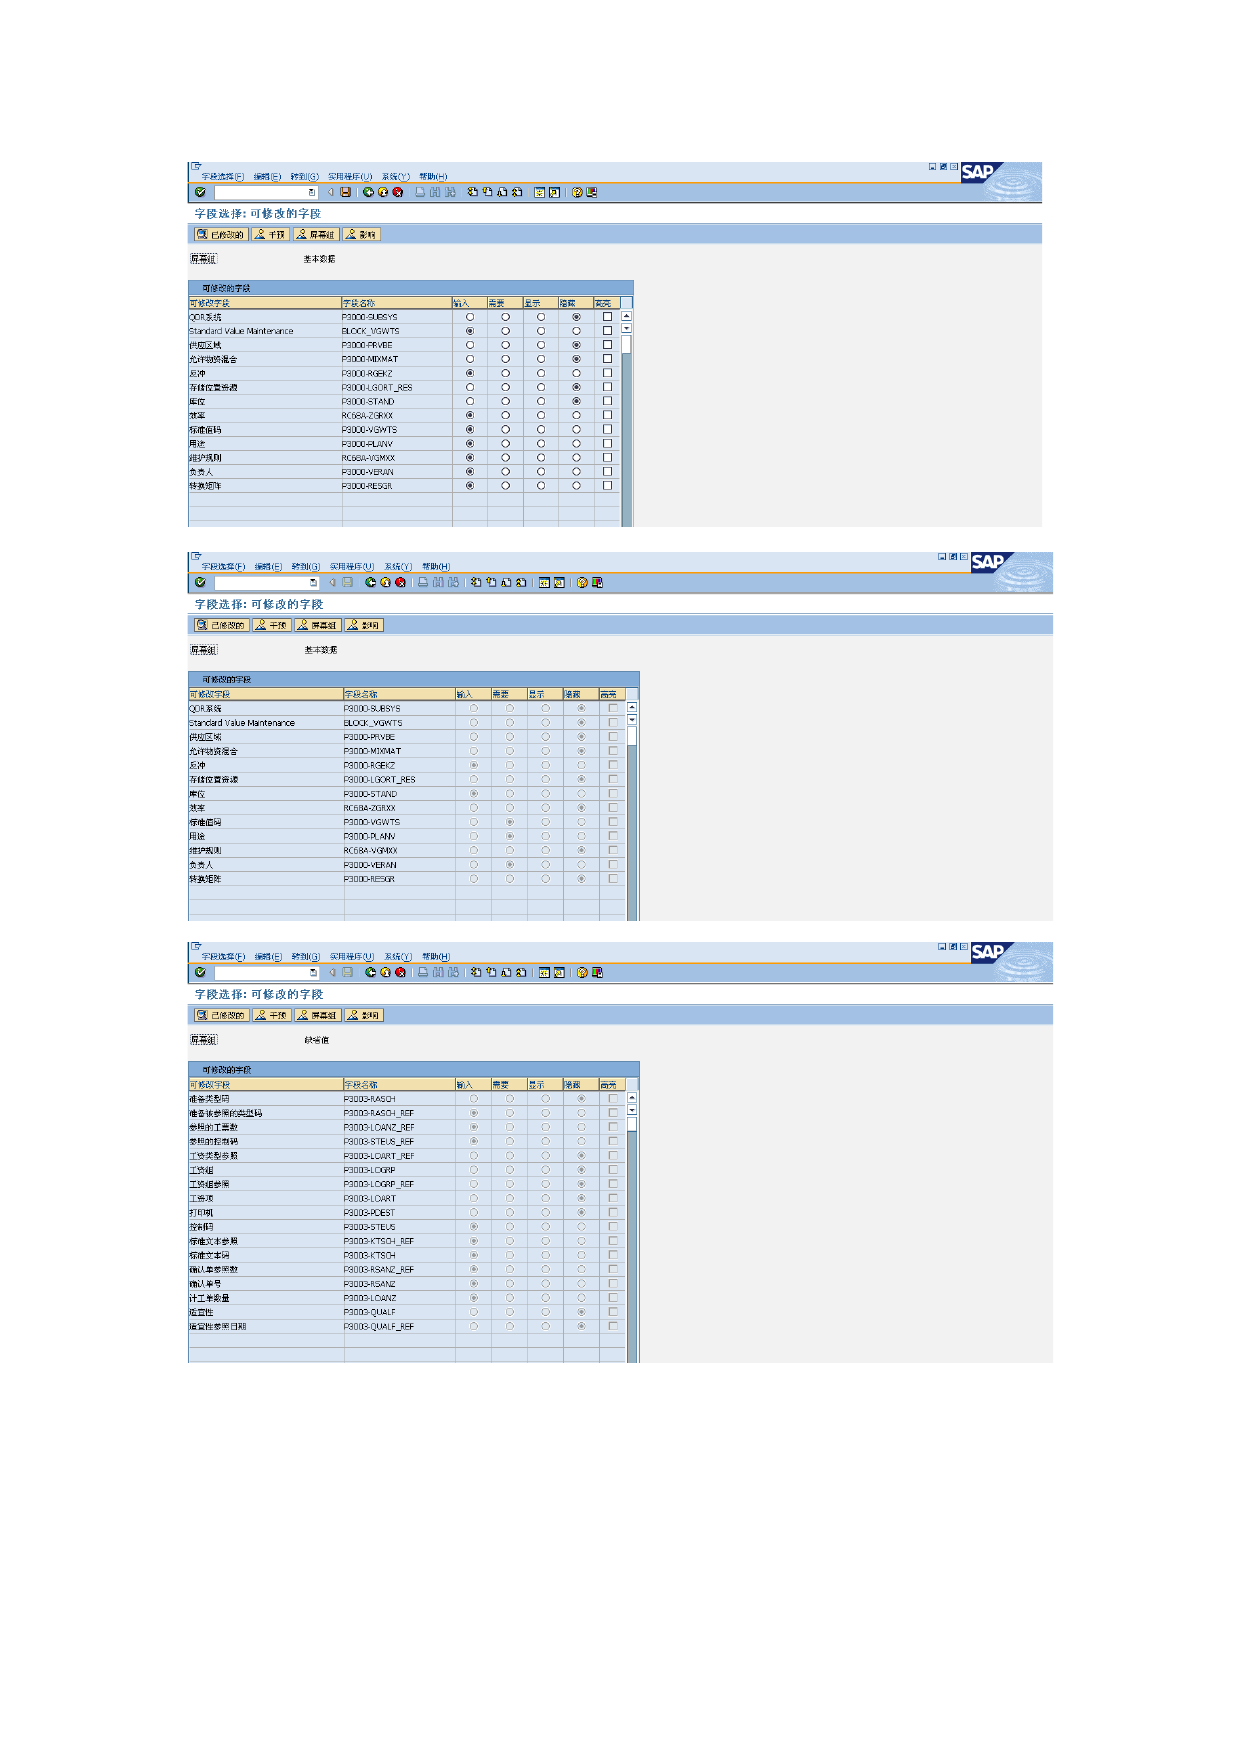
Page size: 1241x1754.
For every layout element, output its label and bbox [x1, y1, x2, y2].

picture [187, 162, 1043, 527]
picture [187, 942, 1054, 1363]
picture [187, 552, 1054, 921]
